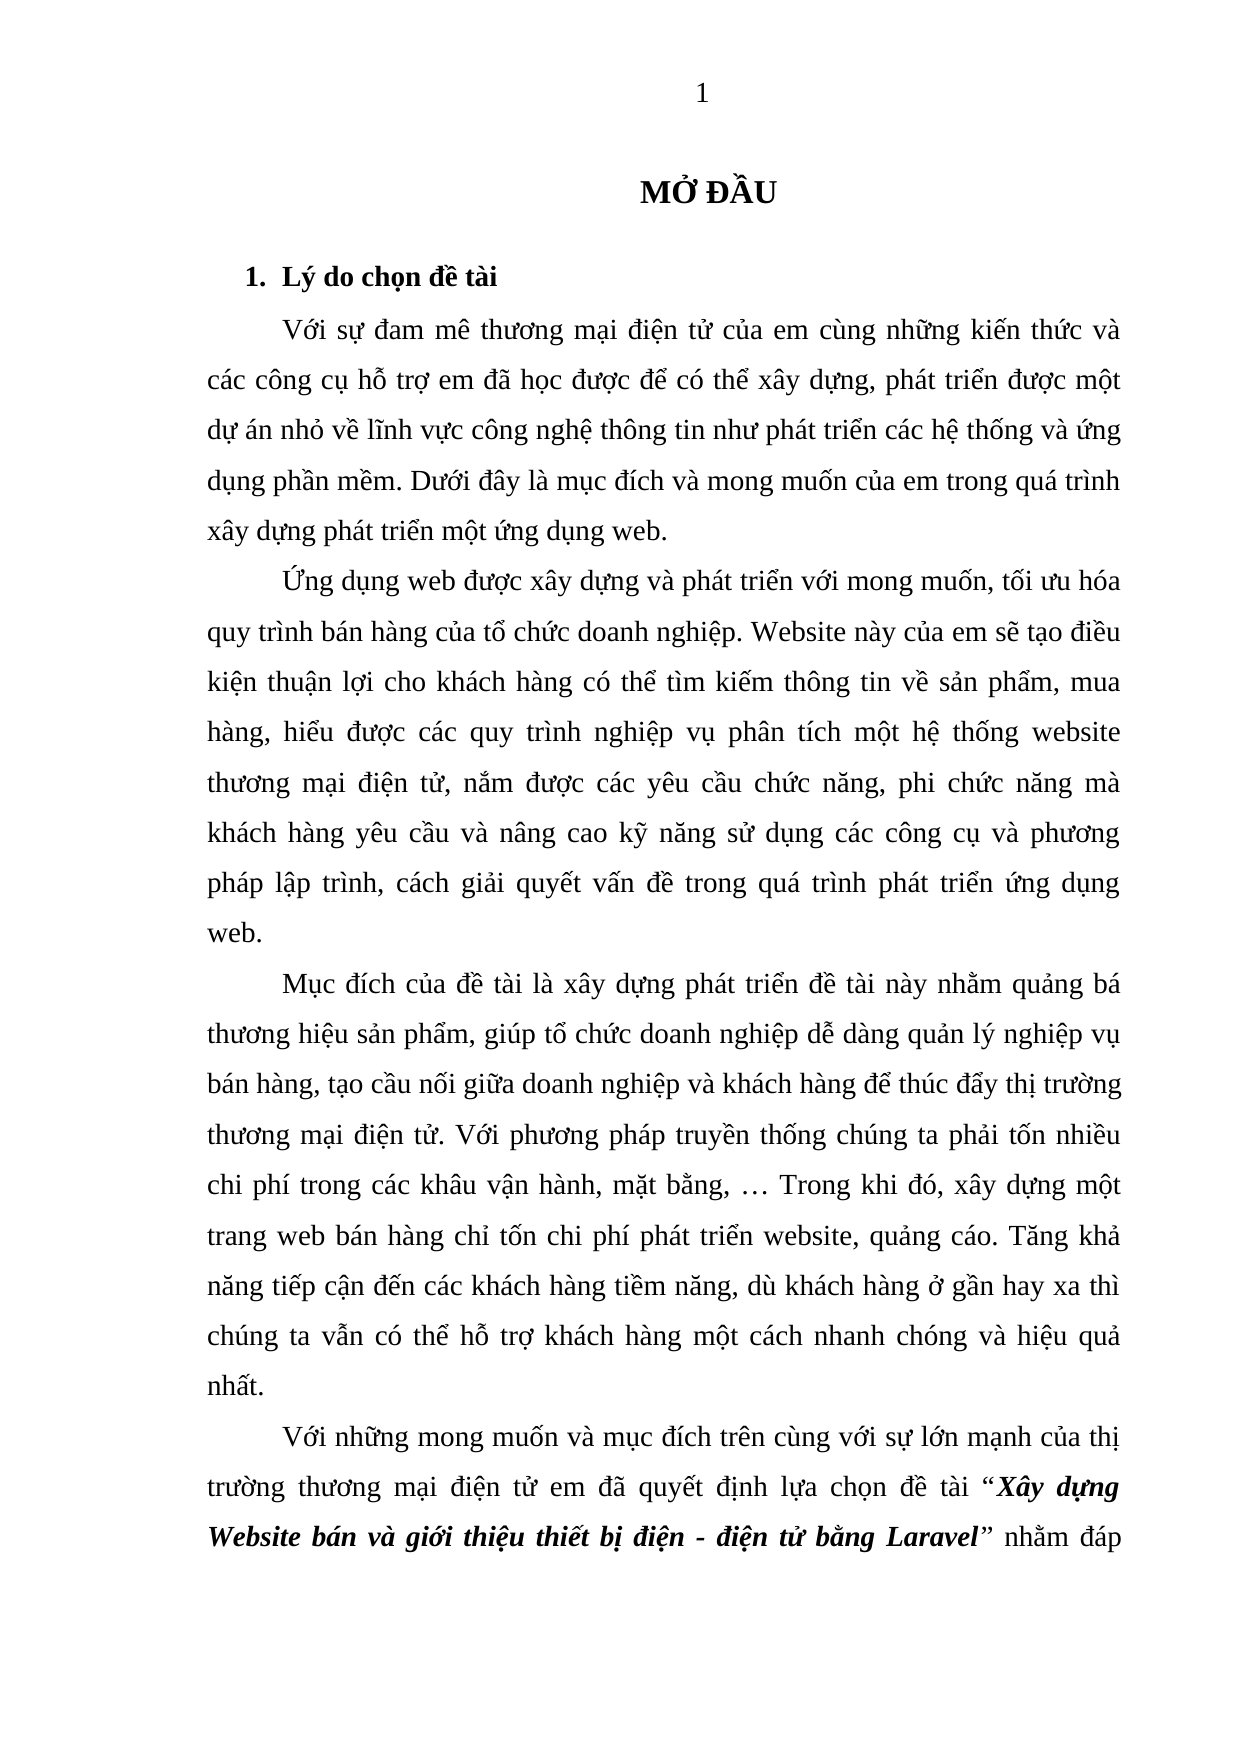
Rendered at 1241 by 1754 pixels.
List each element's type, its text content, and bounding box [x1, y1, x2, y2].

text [207, 1419, 1122, 1553]
list Lý do chọn đề tài [244, 259, 1122, 292]
text Mục đích của đề tài là xây dựng phát triển đề tài này nhằm quảng bá thương hiệu sản phẩm, giúp tổ chức doanh nghiệp dễ dàng quản lý nghiệp vụ bán hàng, tạo cầu nối giữa doanh nghiệp và khách hàng để thúc đẩy thị trường thương mại điện tử. Với phương pháp truyền thống chúng ta phải tốn nhiều chi phí trong các khâu vận hành, mặt bằng, … Trong khi đó, xây dựng một trang web bán hàng chỉ tốn chi phí phát triển website, quảng cáo. Tăng khả năng tiếp cận đến các khách hàng tiềm năng, dù khách hàng ở gần hay xa thì chúng ta vẫn có thể hỗ trợ khách hàng một cách nhanh chóng và hiệu quả nhất. [207, 966, 1122, 1402]
text Ứng dụng web được xây dựng và phát triển với mong muốn, tối ưu hóa quy trình bán hàng của tổ chức doanh nghiệp. Website này của em sẽ tạo điều kiện thuận lợi cho khách hàng có thể tìm kiếm thông tin về sản phẩm, mua hàng, hiểu được các quy trình nghiệp vụ phân tích một hệ thống website thương mại điện tử, nắm được các yêu cầu chức năng, phi chức năng mà khách hàng yêu cầu và nâng cao kỹ năng sử dụng các công cụ và phương pháp lập trình, cách giải quyết vấn đề trong quá trình phát triển ứng dụng web. [207, 563, 1122, 949]
subtitle MỞ ĐẦU [295, 173, 1122, 211]
text Với sự đam mê thương mại điện tử của em cùng những kiến thức và các công cụ hỗ trợ em đã học được để có thể xây dựng, phát triển được một dự án nhỏ về lĩnh vực công nghệ thông tin như phát triển các hệ thống và ứng dụng phần mềm. Dưới đây là mục đích và mong muốn của em trong quá trình xây dựng phát triển một ứng dụng web. [207, 312, 1122, 547]
